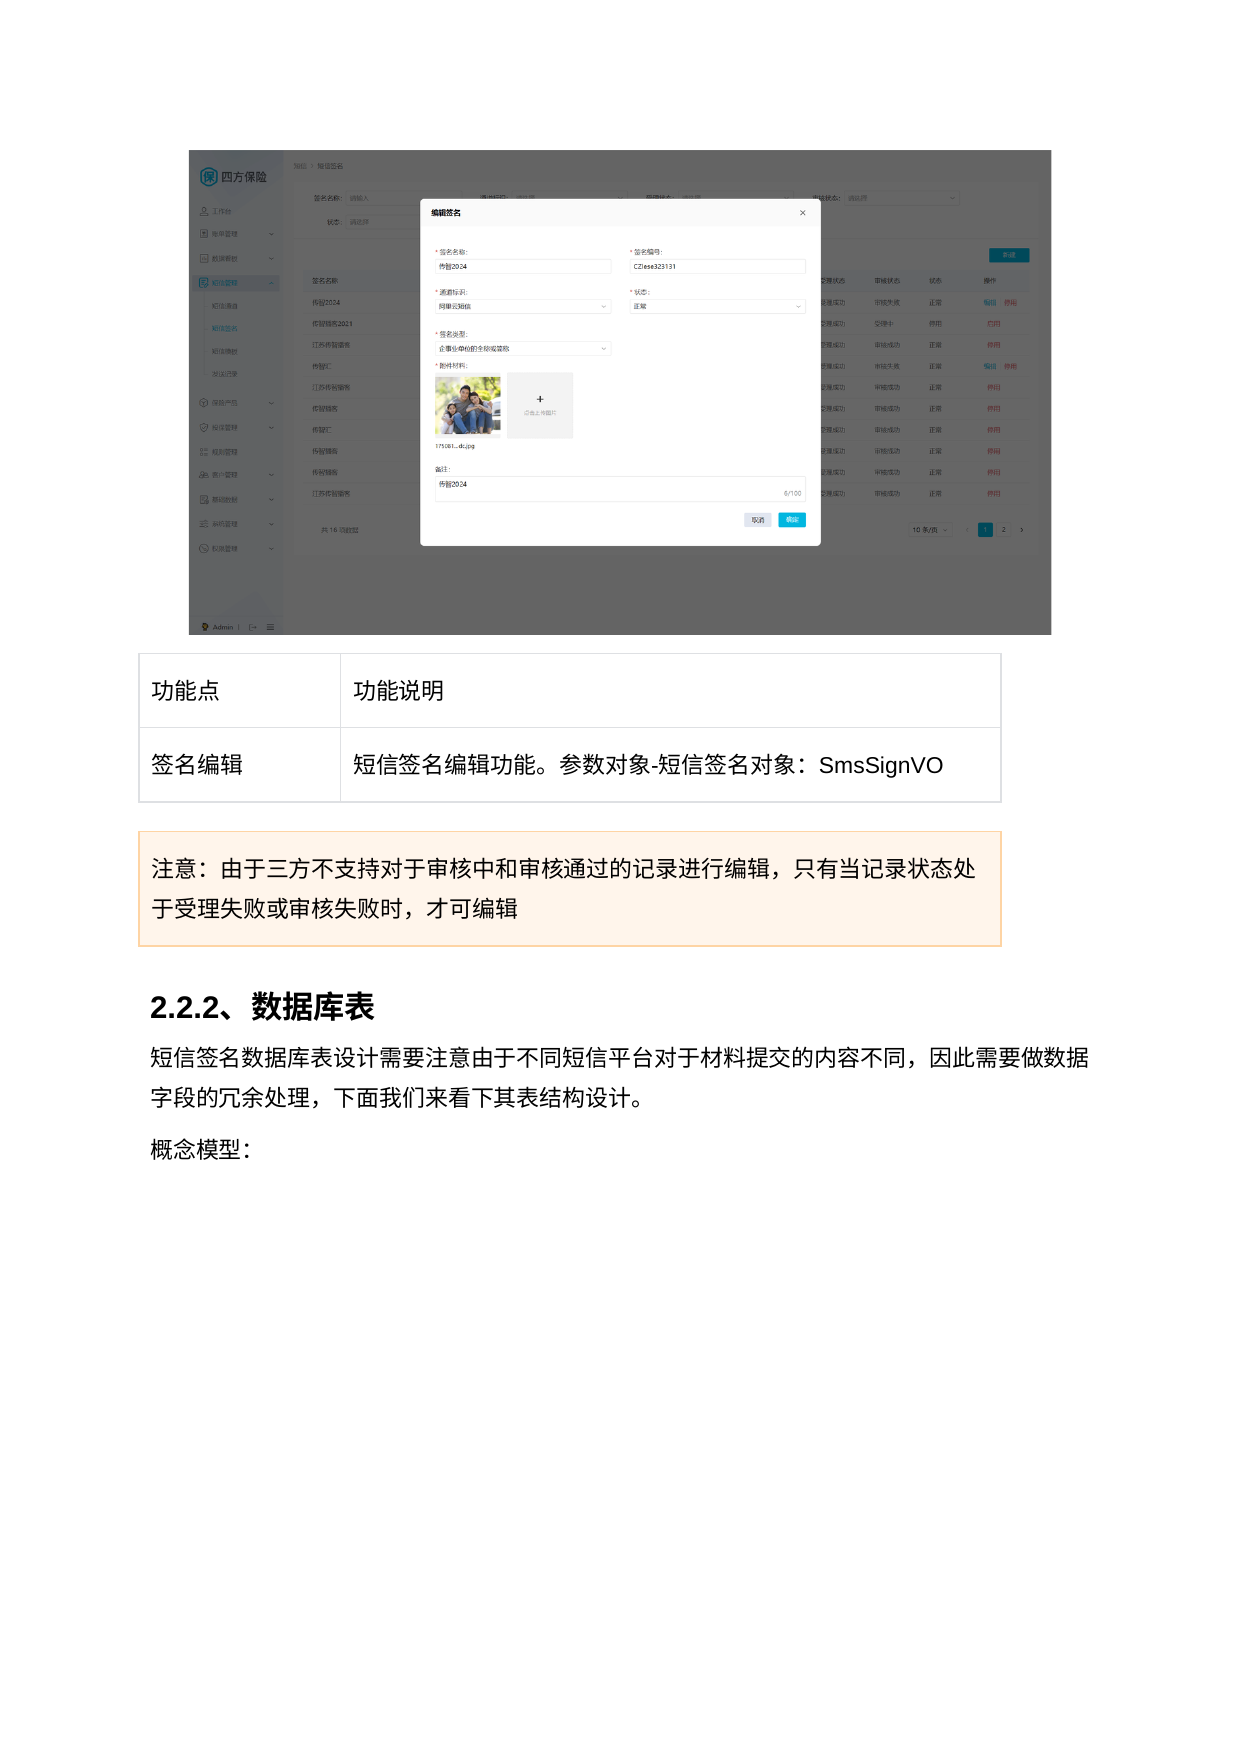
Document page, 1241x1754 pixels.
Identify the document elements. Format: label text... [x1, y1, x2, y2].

text 短信签名数据库表设计需要注意由于不同短信平台对于材料提交的内容不同，因此需要做数据字段的冗余处理，下面我们来看下其表结构设计。 [150, 1040, 1090, 1113]
table_header 功能说明 [341, 654, 1000, 727]
picture [188, 150, 1052, 635]
text 概念模型： [150, 1132, 1090, 1165]
table_header 功能点 [140, 654, 340, 727]
table_cell 签名编辑 [140, 728, 340, 801]
table_cell 短信签名编辑功能。参数对象-短信签名对象：SmsSignVO [341, 728, 1000, 801]
table_header 注意：由于三方不支持对于审核中和审核通过的记录进行编辑，只有当记录状态处于受理失败或审核失败时，才可编辑 [140, 832, 1000, 945]
